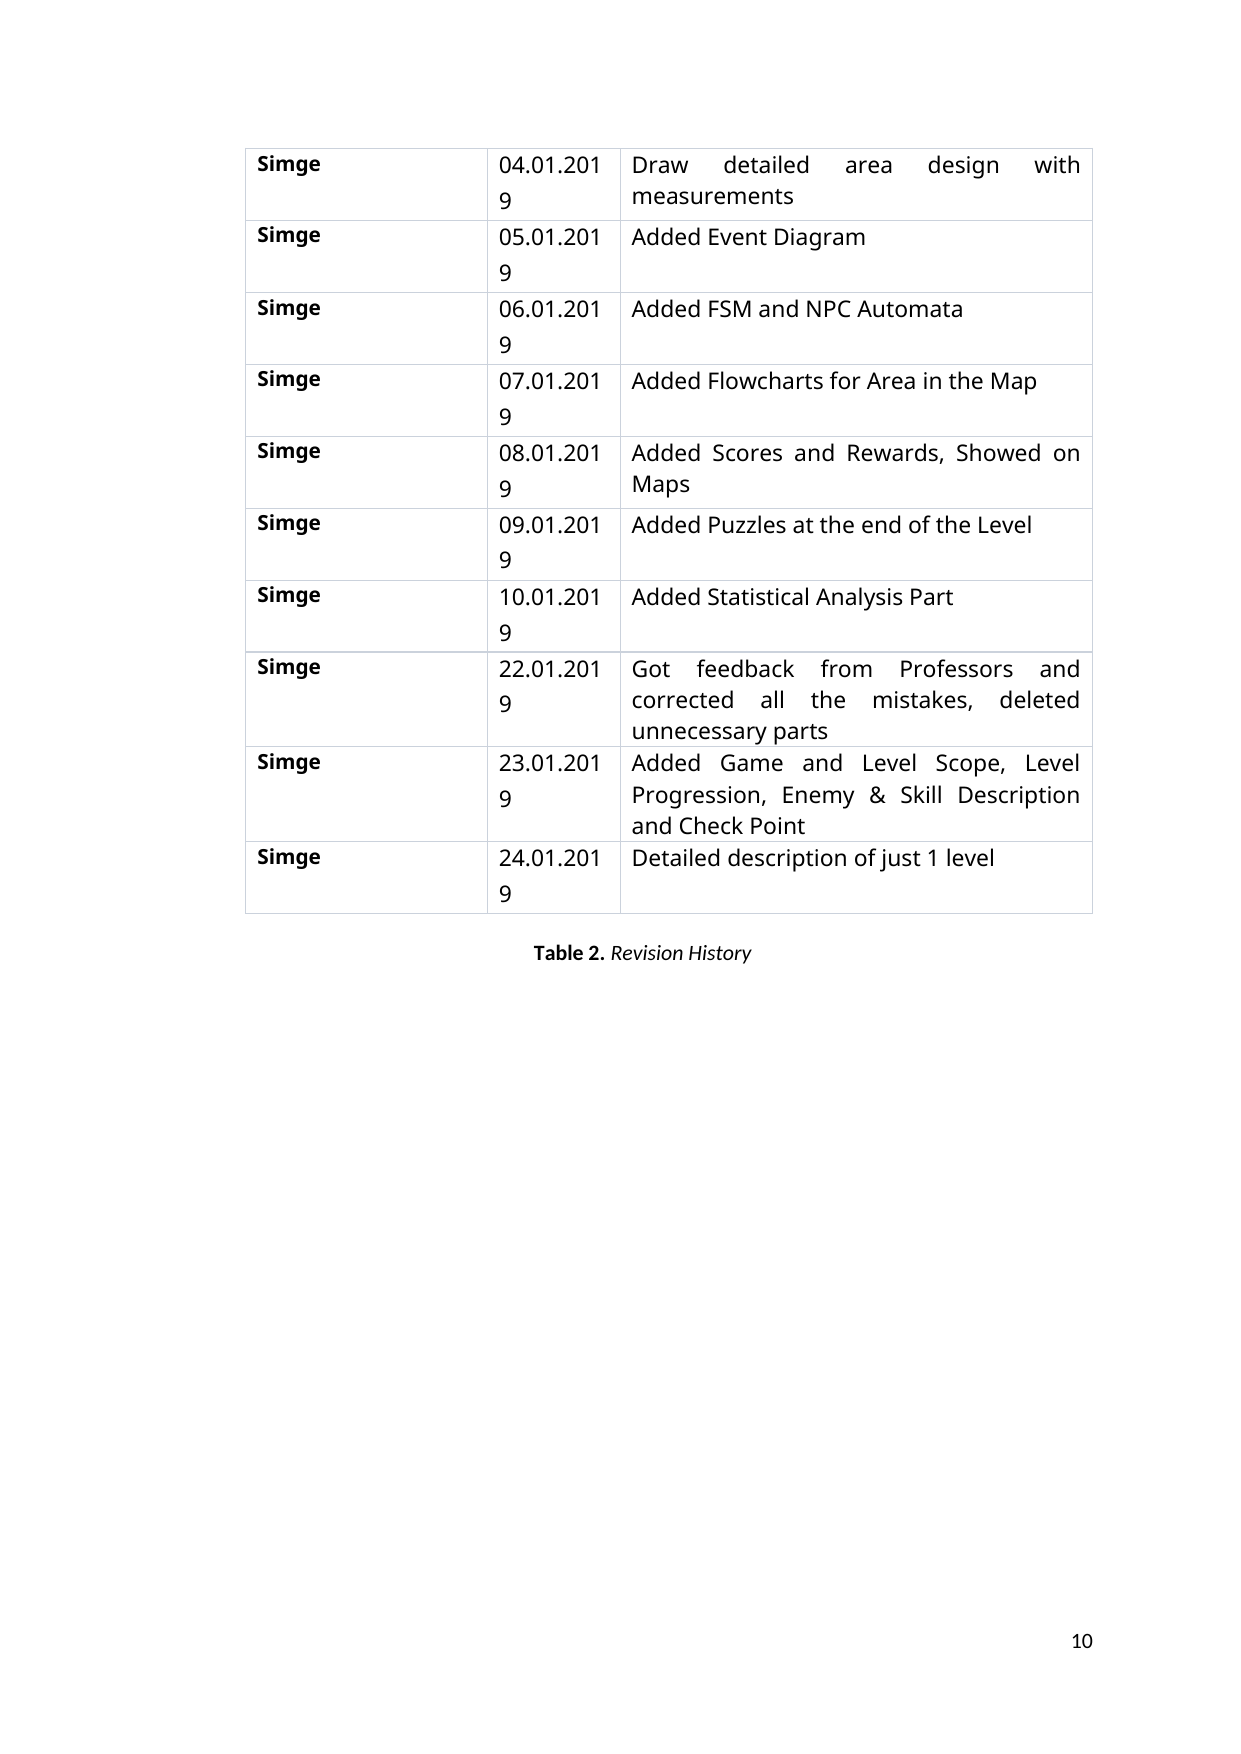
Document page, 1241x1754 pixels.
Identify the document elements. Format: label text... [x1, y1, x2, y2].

table_cell 05.01.2019 [488, 221, 620, 292]
table_cell Added FSM and NPC Automata [621, 293, 1092, 363]
table_cell Simge [246, 365, 487, 436]
table_cell 23.01.2019 [488, 747, 620, 841]
table_cell Simge [246, 581, 487, 651]
table_cell Added Statistical Analysis Part [621, 581, 1092, 651]
table_cell Simge [246, 437, 487, 507]
table_cell Detailed description of just 1 level [621, 842, 1092, 913]
table_cell 04.01.2019 [488, 149, 620, 219]
table_cell Simge [246, 293, 487, 363]
table_cell Simge [246, 842, 487, 913]
table_cell 22.01.2019 [488, 653, 620, 746]
table_cell Simge [246, 221, 487, 292]
table_cell Added Event Diagram [621, 221, 1092, 292]
table_cell Added Game and Level Scope, Level Progression, Enemy & Skill Description and Check Point [621, 747, 1092, 841]
list Table 2. Revision History [194, 939, 1093, 966]
table_cell 08.01.2019 [488, 437, 620, 507]
table_cell Simge [246, 653, 487, 746]
table_cell 06.01.2019 [488, 293, 620, 363]
table_cell 10.01.2019 [488, 581, 620, 651]
table_cell Got feedback from Professors and corrected all the mistakes, deleted unnecessary parts [621, 653, 1092, 746]
table_cell 09.01.2019 [488, 509, 620, 579]
table_cell Simge [246, 149, 487, 219]
table_cell Added Flowcharts for Area in the Map [621, 365, 1092, 436]
table_cell Simge [246, 747, 487, 841]
table_cell Added Puzzles at the end of the Level [621, 509, 1092, 579]
table_cell 07.01.2019 [488, 365, 620, 436]
table_cell 24.01.2019 [488, 842, 620, 913]
table_cell Added Scores and Rewards, Showed on Maps [621, 437, 1092, 507]
table_cell Simge [246, 509, 487, 579]
table_cell Draw detailed area design with measurements [621, 149, 1092, 219]
